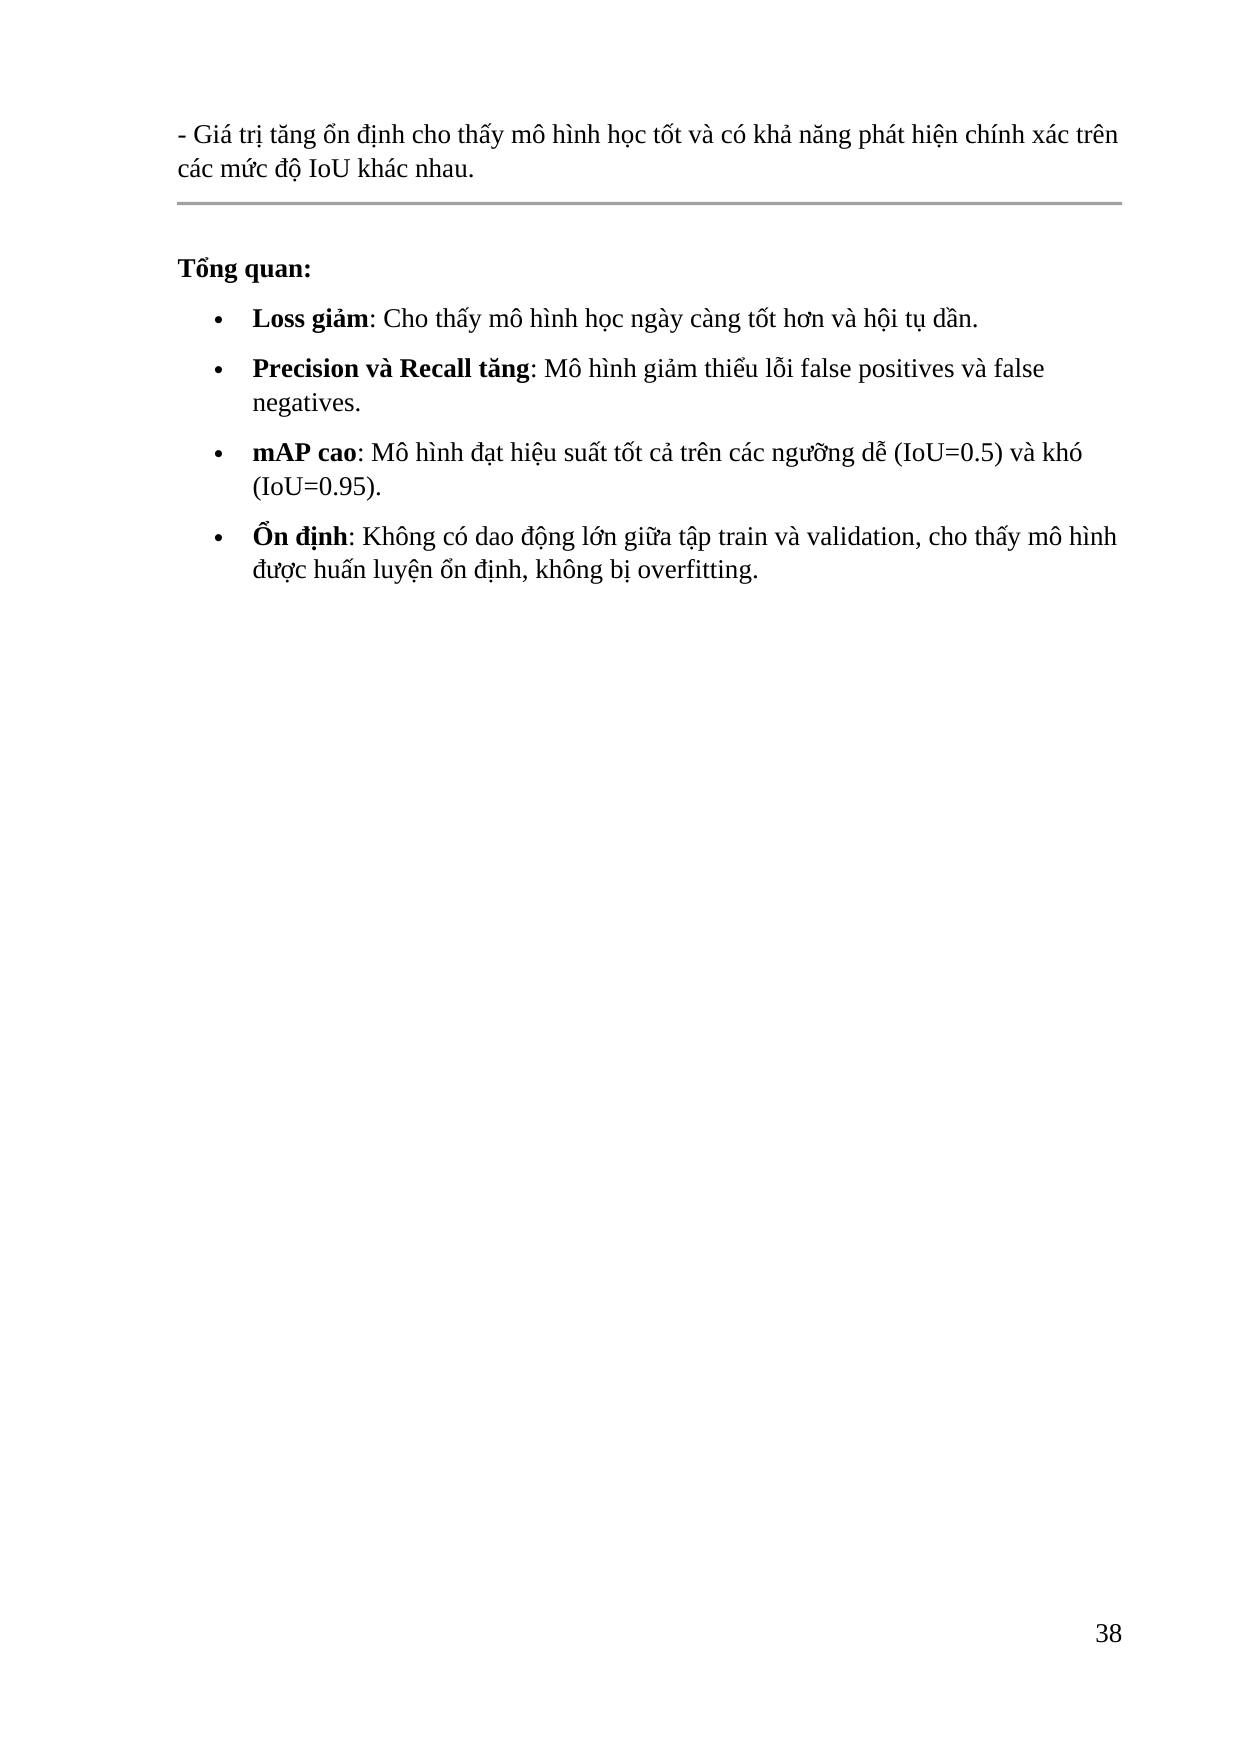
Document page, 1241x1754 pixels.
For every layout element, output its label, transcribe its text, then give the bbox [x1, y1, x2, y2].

list Loss giảm: Cho thấy mô hình học ngày càng tốt hơn và hội tụ dần. [215, 302, 1122, 333]
list Ổn định: Không có dao động lớn giữa tập train và validation, cho thấy mô hình được huấn luyện ổn định, không bị overfitting. [215, 520, 1122, 585]
list mAP cao: Mô hình đạt hiệu suất tốt cả trên các ngưỡng dễ (IoU=0.5) và khó (IoU=0.95). [215, 436, 1122, 501]
text Tổng quan: [177, 252, 1122, 283]
text - Giá trị tăng ổn định cho thấy mô hình học tốt và có khả năng phát hiện chính xác trên các mức độ IoU khác nhau. [177, 118, 1122, 183]
list Precision và Recall tăng: Mô hình giảm thiểu lỗi false positives và false negatives. [215, 352, 1122, 417]
